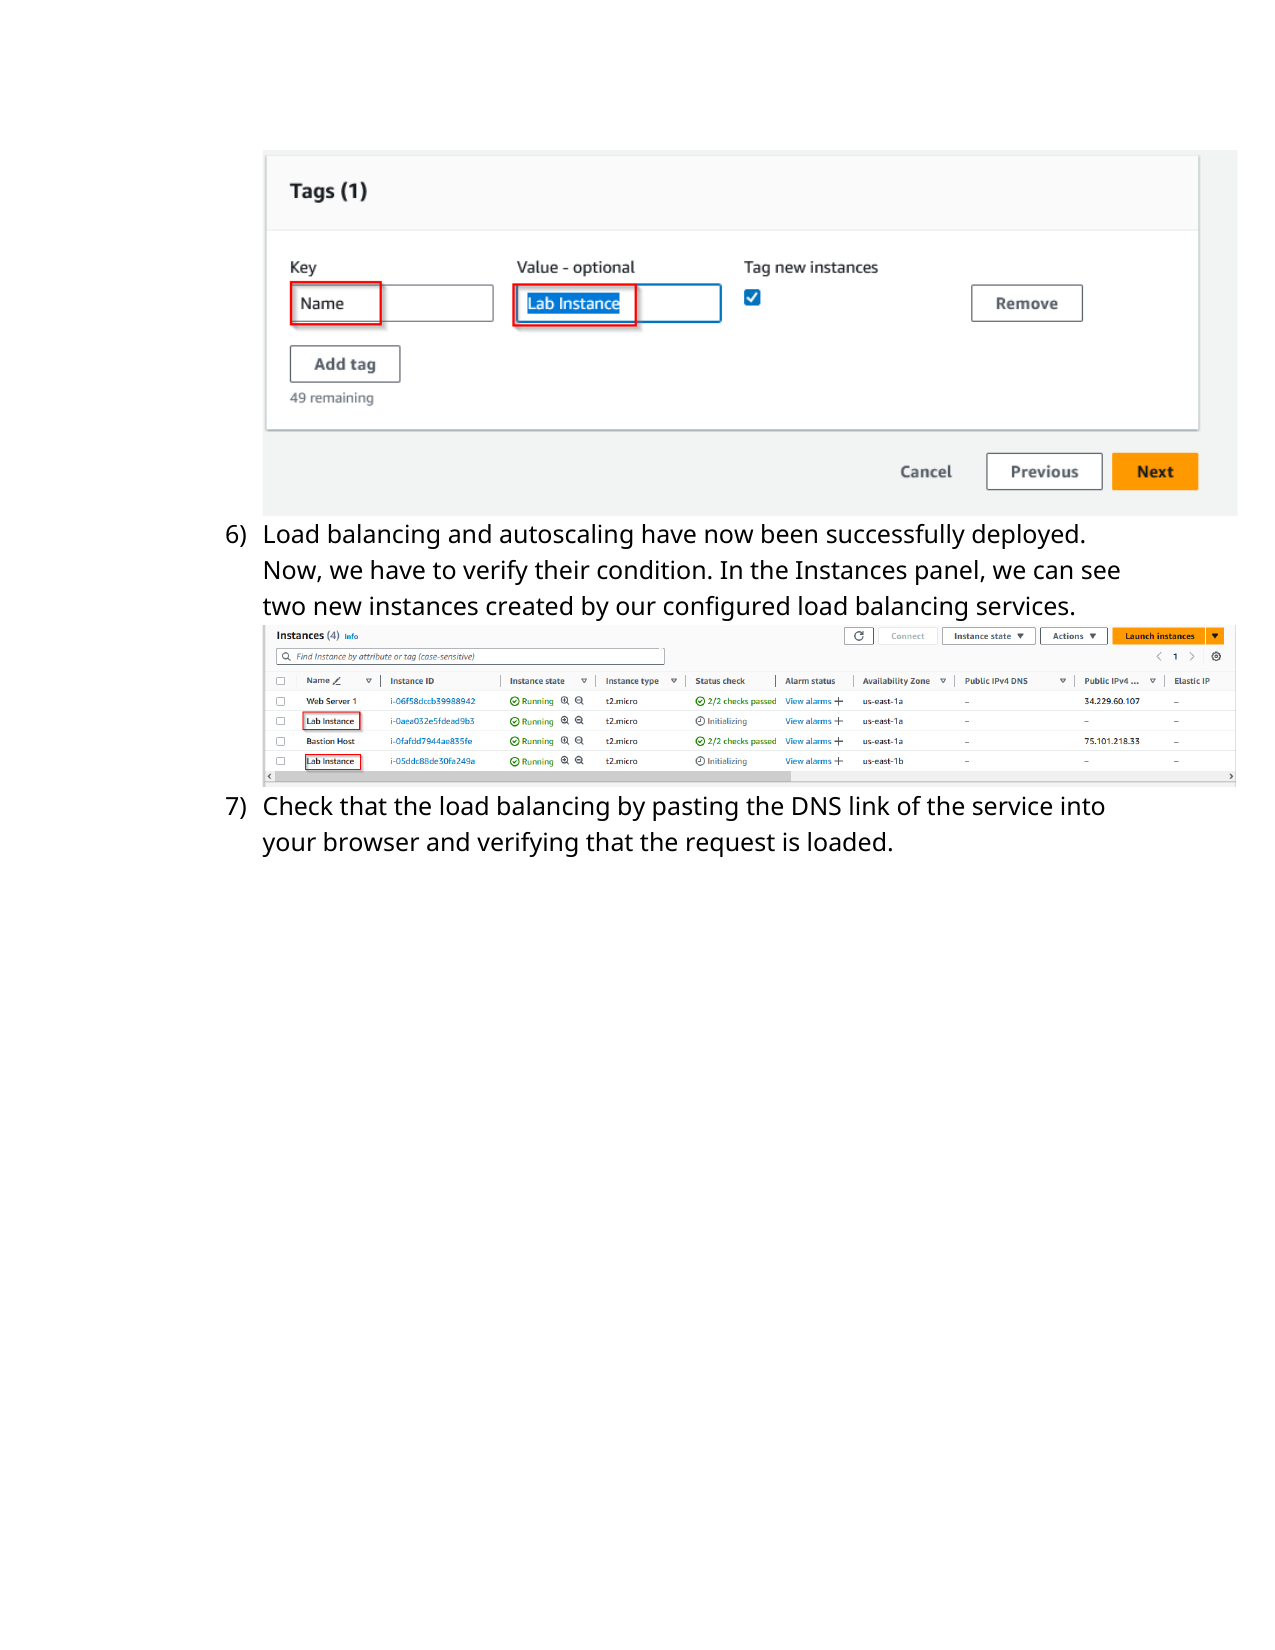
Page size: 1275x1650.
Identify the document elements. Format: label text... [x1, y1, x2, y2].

list Load balancing and autoscaling have now been successfully deployed. Now, we have to verify their condition. In the Instances panel, we can see two new instances created by our configured load balancing services. [225, 517, 1125, 623]
picture [262, 150, 1238, 516]
picture [262, 625, 1238, 787]
list Check that the load balancing by pasting the DNS link of the service into your browser and verifying that the request is loaded. [225, 789, 1125, 859]
